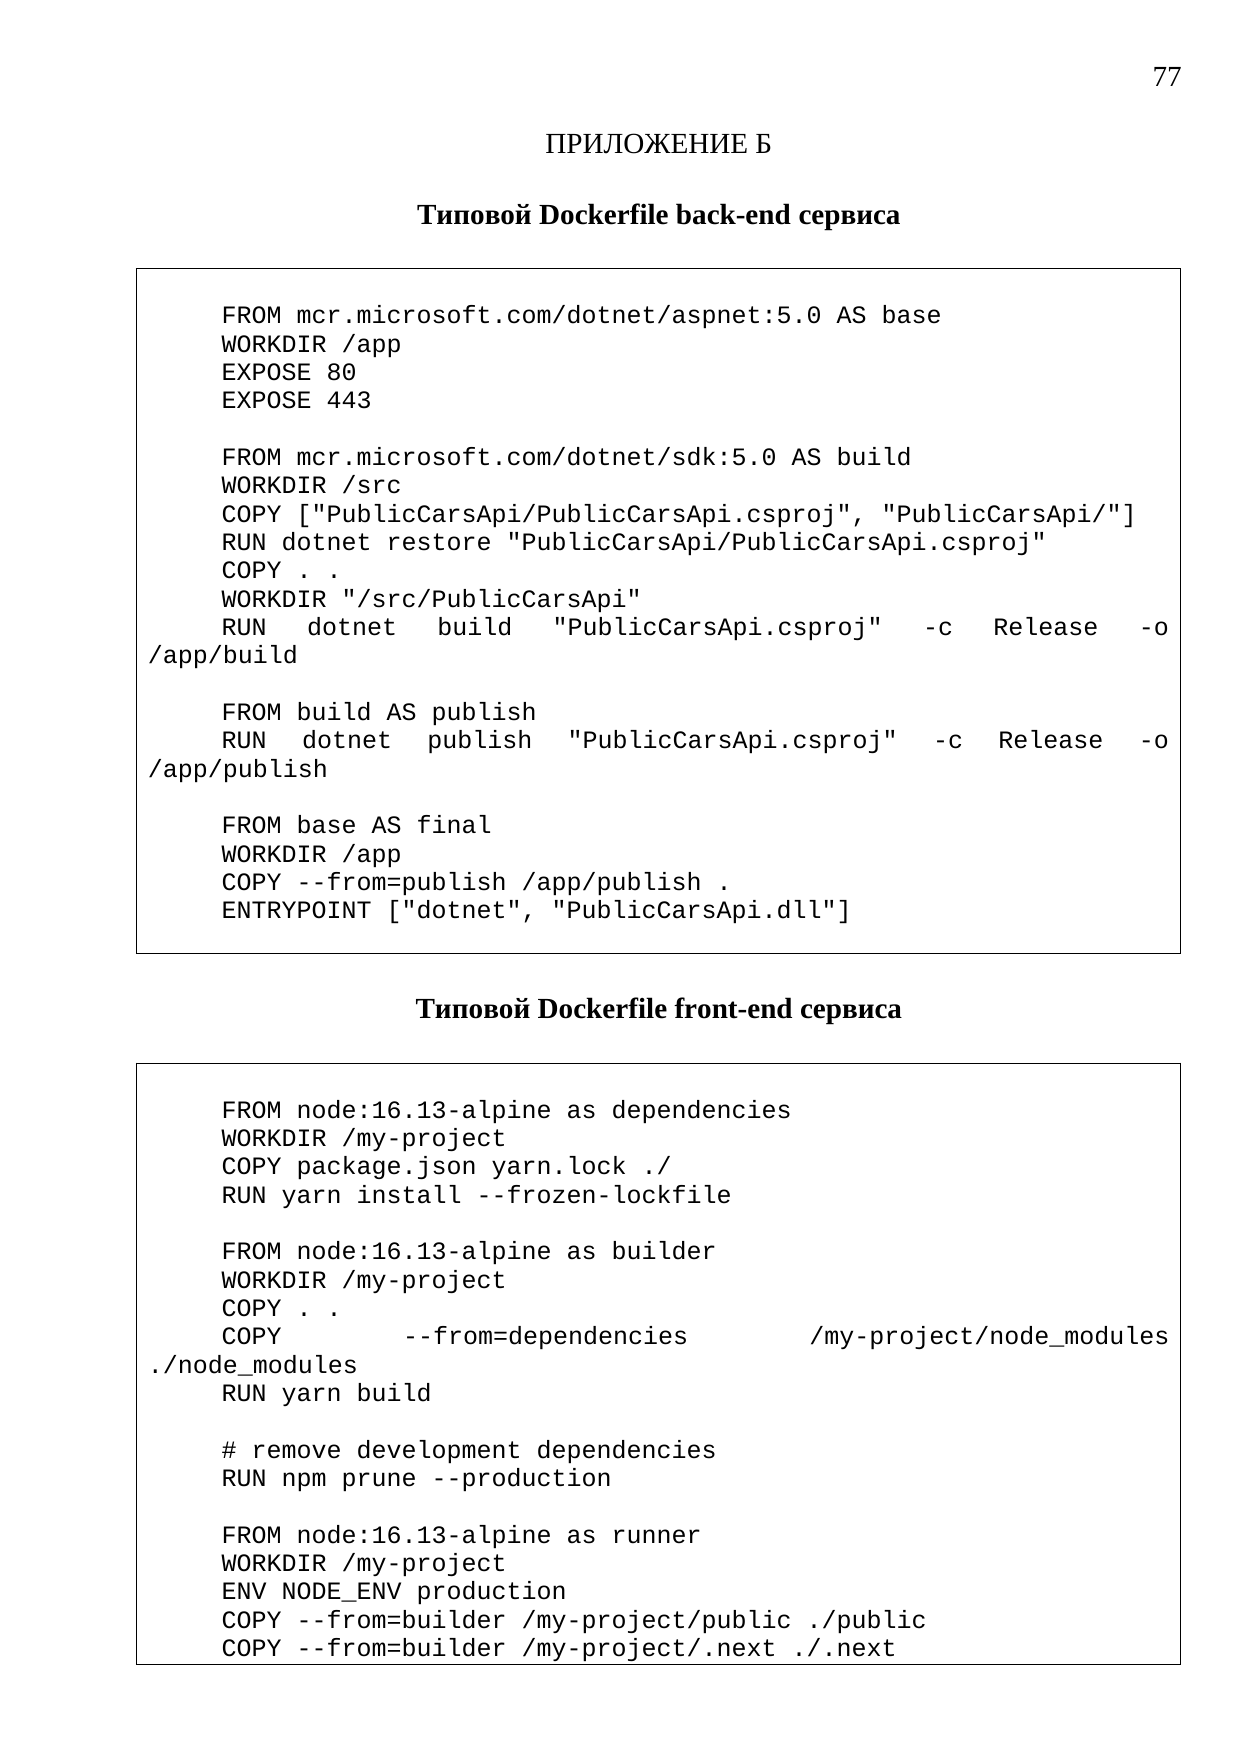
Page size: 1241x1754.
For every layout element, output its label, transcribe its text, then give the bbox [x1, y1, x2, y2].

text Типовой Dockerfile back-end сервиса [136, 197, 1181, 231]
text Типовой Dockerfile front-end сервиса [136, 992, 1181, 1025]
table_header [137, 1064, 1180, 1664]
subtitle ПРИЛОЖЕНИЕ Б [136, 126, 1181, 160]
table_header FROM mcr.microsoft.com/dotnet/aspnet:5.0 AS base WORKDIR /app EXPOSE 80 EXPOSE 443 FROM mcr.microsoft.com/dotnet/sdk:5.0 AS build WORKDIR /src COPY ["PublicCarsApi/PublicCarsApi.csproj", "PublicCarsApi/"] RUN dotnet restore "PublicCarsApi/PublicCarsApi.csproj" COPY . . WORKDIR "/src/PublicCarsApi" RUN dotnet build "PublicCarsApi.csproj" -c Release -o /app/build FROM build AS publish RUN dotnet publish "PublicCarsApi.csproj" -c Release -o /app/publish FROM base AS final WORKDIR /app COPY --from=publish /app/publish . ENTRYPOINT ["dotnet", "PublicCarsApi.dll"] [137, 269, 1180, 953]
